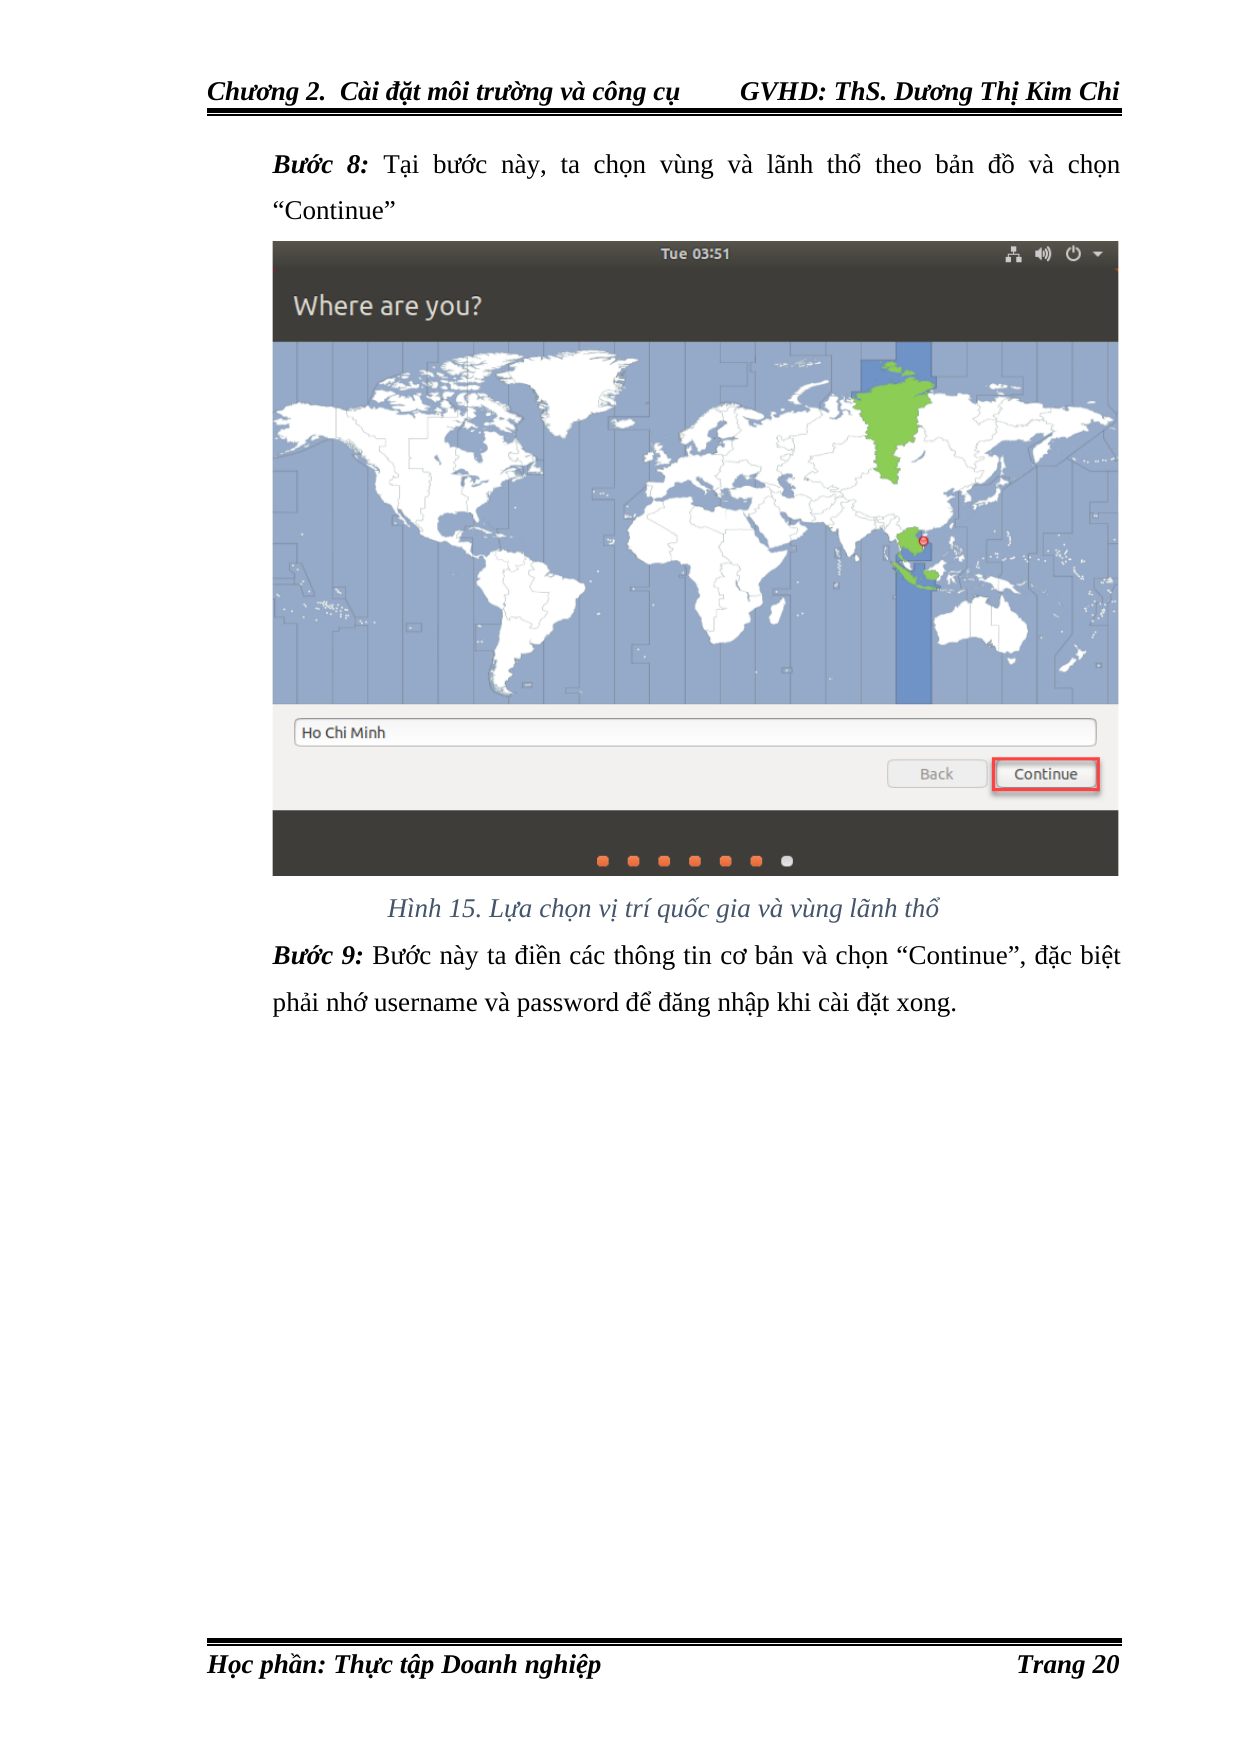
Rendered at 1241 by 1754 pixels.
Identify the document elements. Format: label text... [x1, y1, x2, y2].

text Hình 15. Lựa chọn vị trí quốc gia và vùng lãnh thổ [207, 892, 1122, 923]
list Bước 9: Bước này ta điền các thông tin cơ bản và chọn “Continue”, đặc biệt phải nhớ username và password để đăng nhập khi cài đặt xong. [272, 939, 1122, 1017]
list Bước 8: Tại bước này, ta chọn vùng và lãnh thổ theo bản đồ và chọn “Continue” [272, 148, 1122, 226]
picture [272, 241, 1119, 876]
